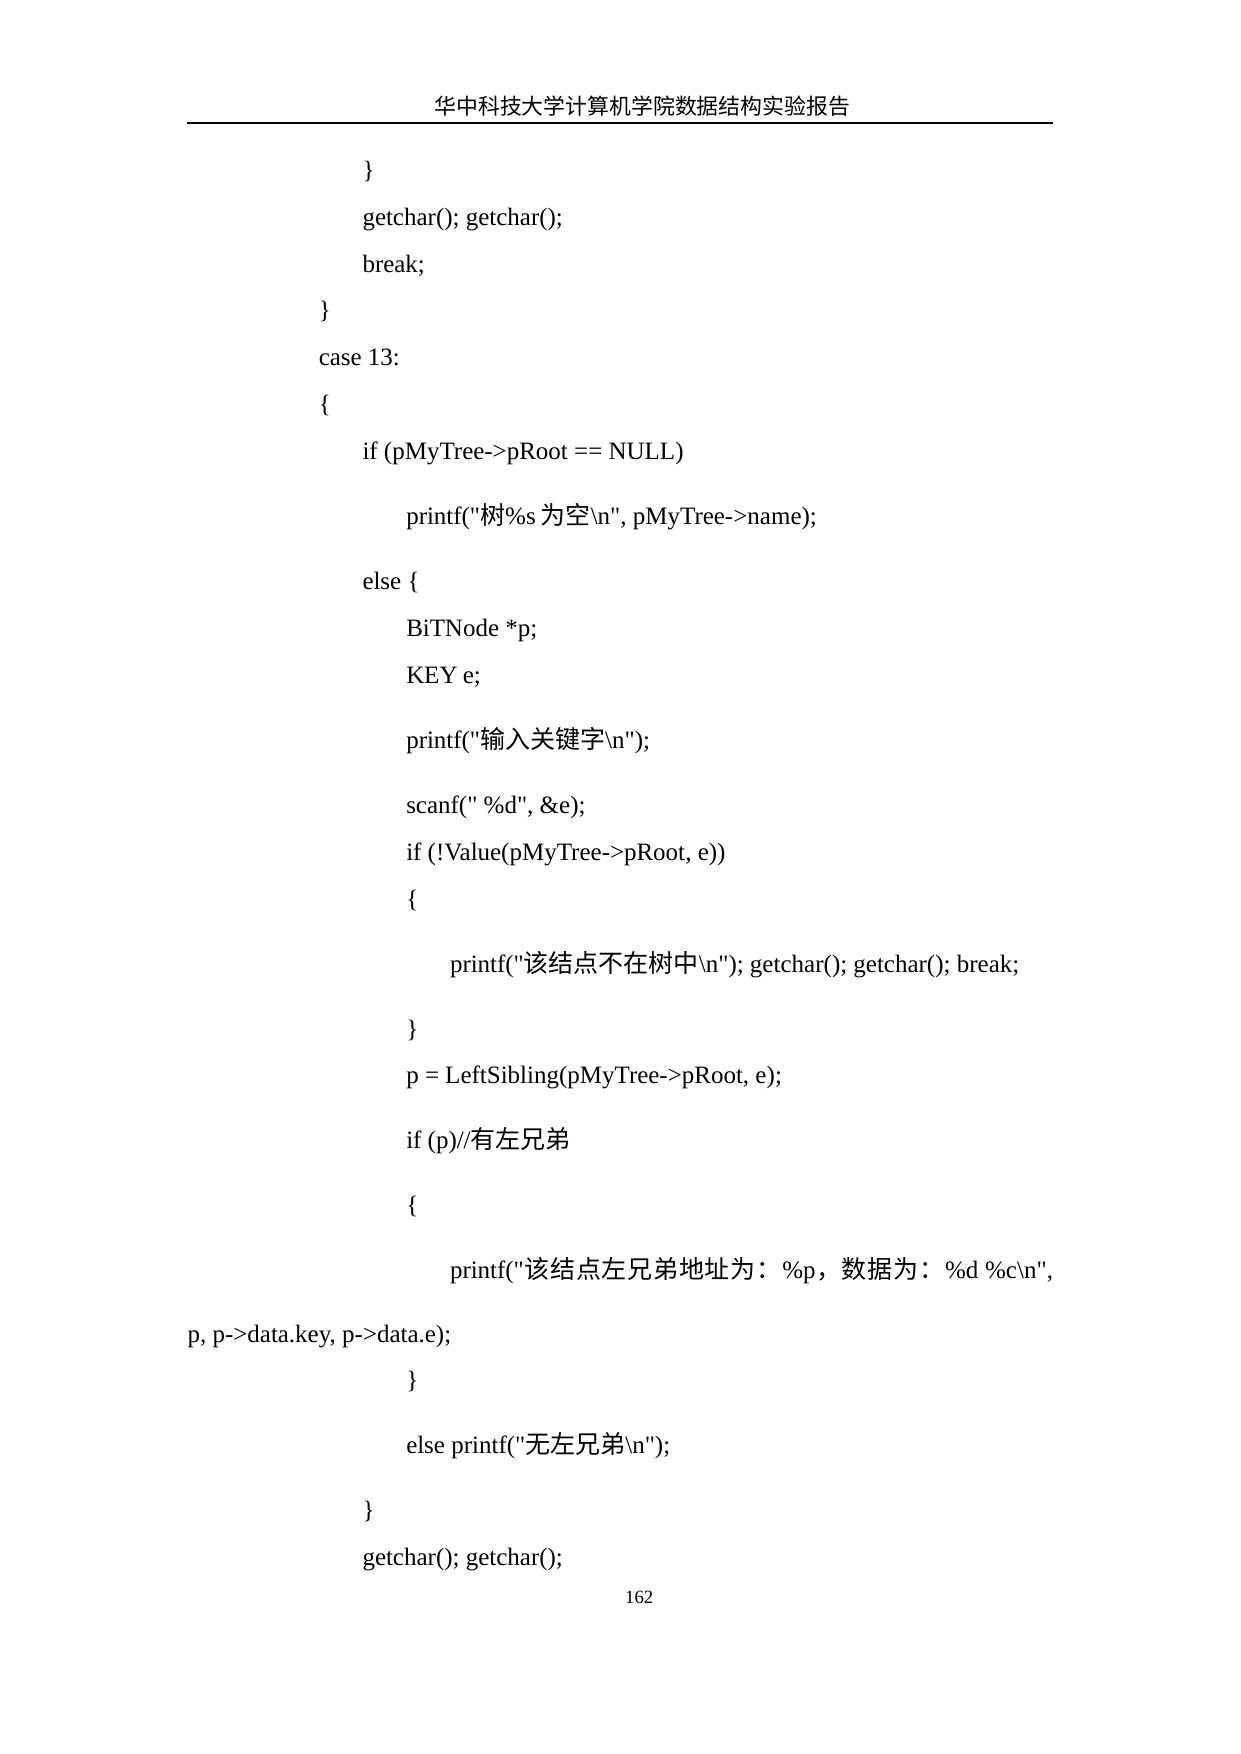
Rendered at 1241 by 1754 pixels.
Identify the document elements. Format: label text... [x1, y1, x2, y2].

text } [187, 294, 1053, 326]
text printf("该结点不在树中\n"); getchar(); getchar(); break; [187, 929, 1053, 994]
text if (p)//有左兄弟 [187, 1106, 1053, 1171]
text else { [187, 564, 1053, 597]
text { [187, 387, 1053, 420]
text { [187, 882, 1053, 914]
text } [187, 1494, 1053, 1526]
text printf("树%s为空\n", pMyTree->name); [187, 481, 1053, 546]
text else printf("无左兄弟\n"); [187, 1411, 1053, 1476]
text p = LeftSibling(pMyTree->pRoot, e); [187, 1059, 1053, 1091]
text } [187, 1012, 1053, 1044]
text printf("输入关键字\n"); [187, 705, 1053, 770]
text } [187, 1364, 1053, 1396]
text printf("该结点左兄弟地址为：%p，数据为：%d %c\n", p, p->data.key, p->data.e); [187, 1236, 1053, 1349]
text if (pMyTree->pRoot == NULL) [187, 434, 1053, 467]
text if (!Value(pMyTree->pRoot, e)) [187, 835, 1053, 867]
text BiTNode *p; [187, 611, 1053, 644]
text scanf(" %d", &e); [187, 788, 1053, 821]
text KEY e; [187, 658, 1053, 691]
text break; [187, 247, 1053, 279]
text getchar(); getchar(); [187, 200, 1053, 232]
text getchar(); getchar(); [187, 1541, 1053, 1573]
text { [187, 1189, 1053, 1221]
text case 13: [187, 341, 1053, 373]
text } [187, 153, 1053, 186]
